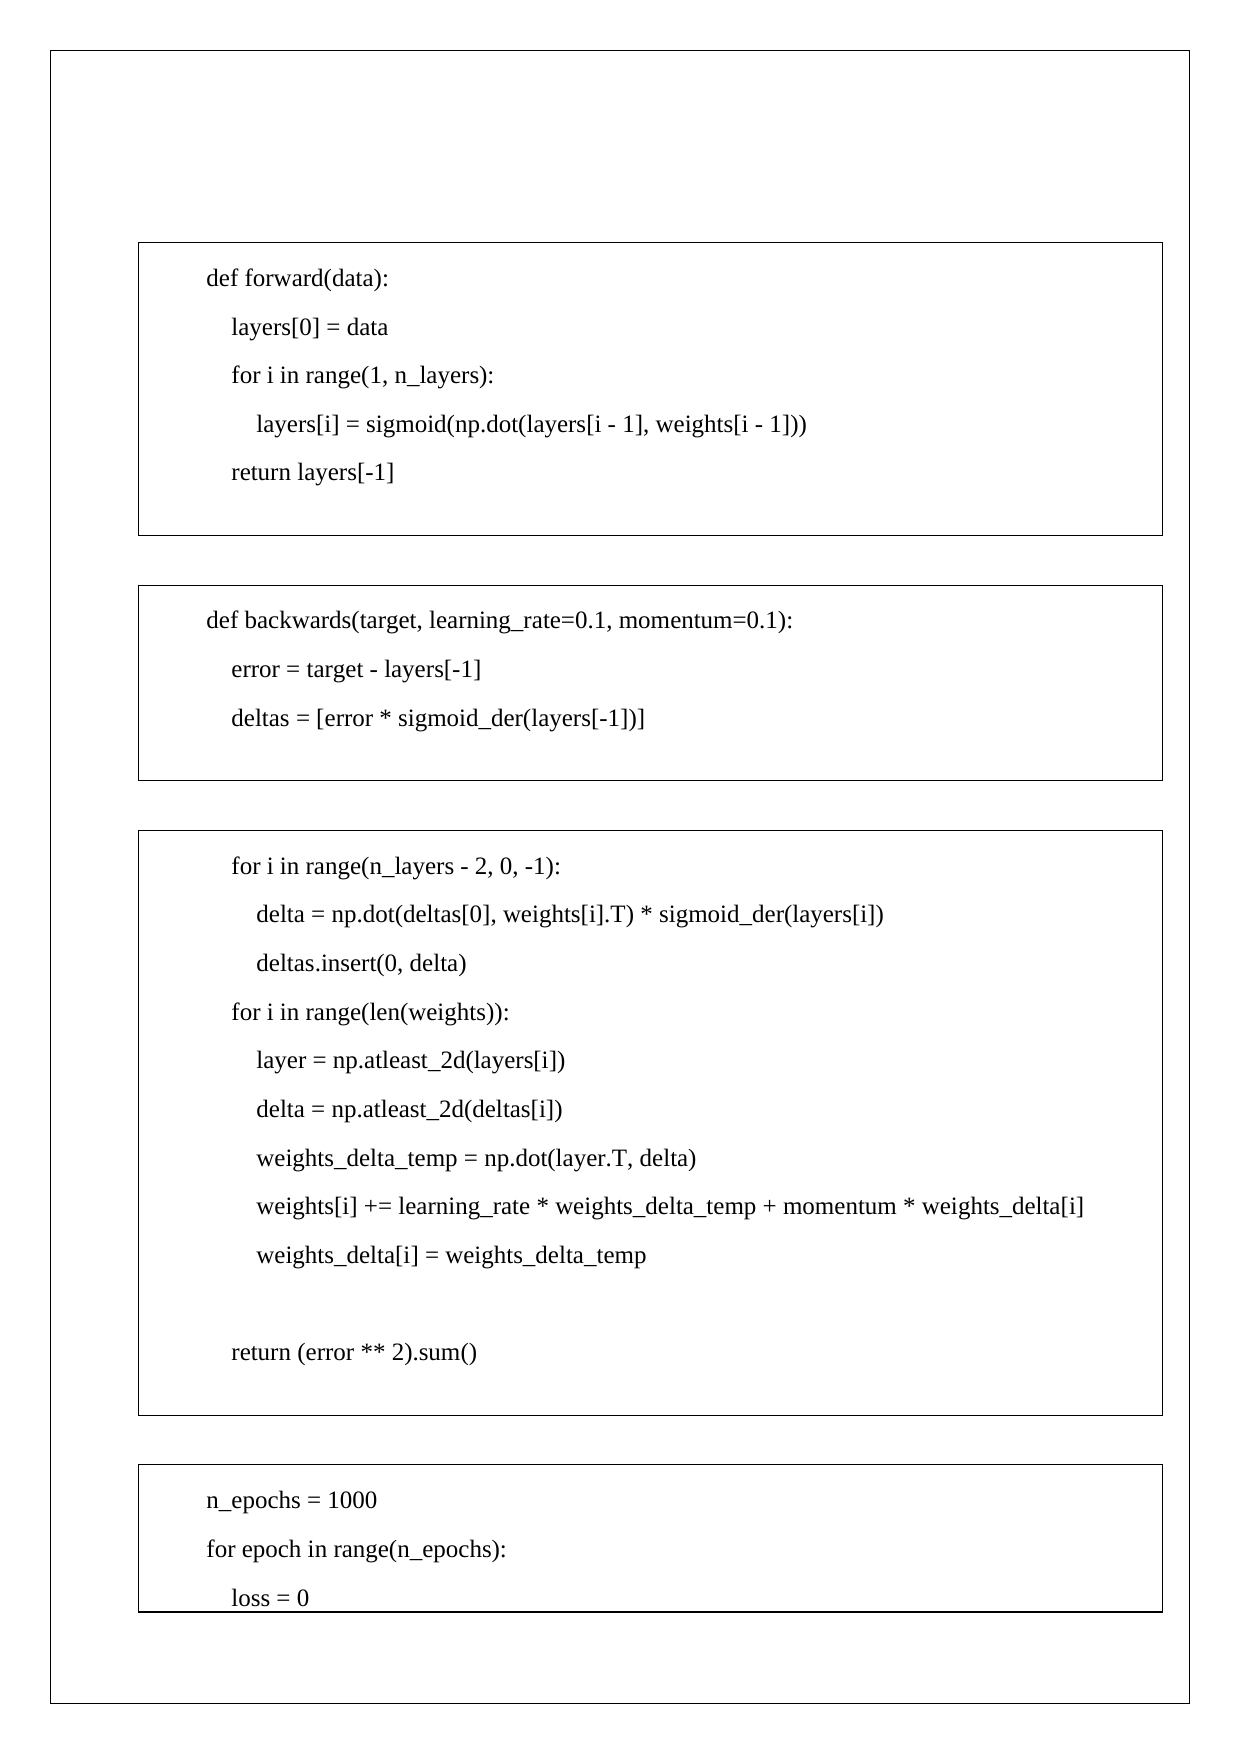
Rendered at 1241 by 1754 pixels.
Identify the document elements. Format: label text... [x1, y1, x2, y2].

table_header def backwards(target, learning_rate=0.1, momentum=0.1): error = target - layers[-1] deltas = [error * sigmoid_der(layers[-1])] [139, 586, 1162, 780]
table_header def forward(data): layers[0] = data for i in range(1, n_layers): layers[i] = sigmoid(np.dot(layers[i - 1], weights[i - 1])) return layers[-1] [139, 243, 1162, 535]
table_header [139, 1465, 1162, 1611]
table_header for i in range(n_layers - 2, 0, -1): delta = np.dot(deltas[0], weights[i].T) * sigmoid_der(layers[i]) deltas.insert(0, delta) for i in range(len(weights)): layer = np.atleast_2d(layers[i]) delta = np.atleast_2d(deltas[i]) weights_delta_temp = np.dot(layer.T, delta) weights[i] += learning_rate * weights_delta_temp + momentum * weights_delta[i] weights_delta[i] = weights_delta_temp return (error ** 2).sum() [139, 831, 1162, 1415]
